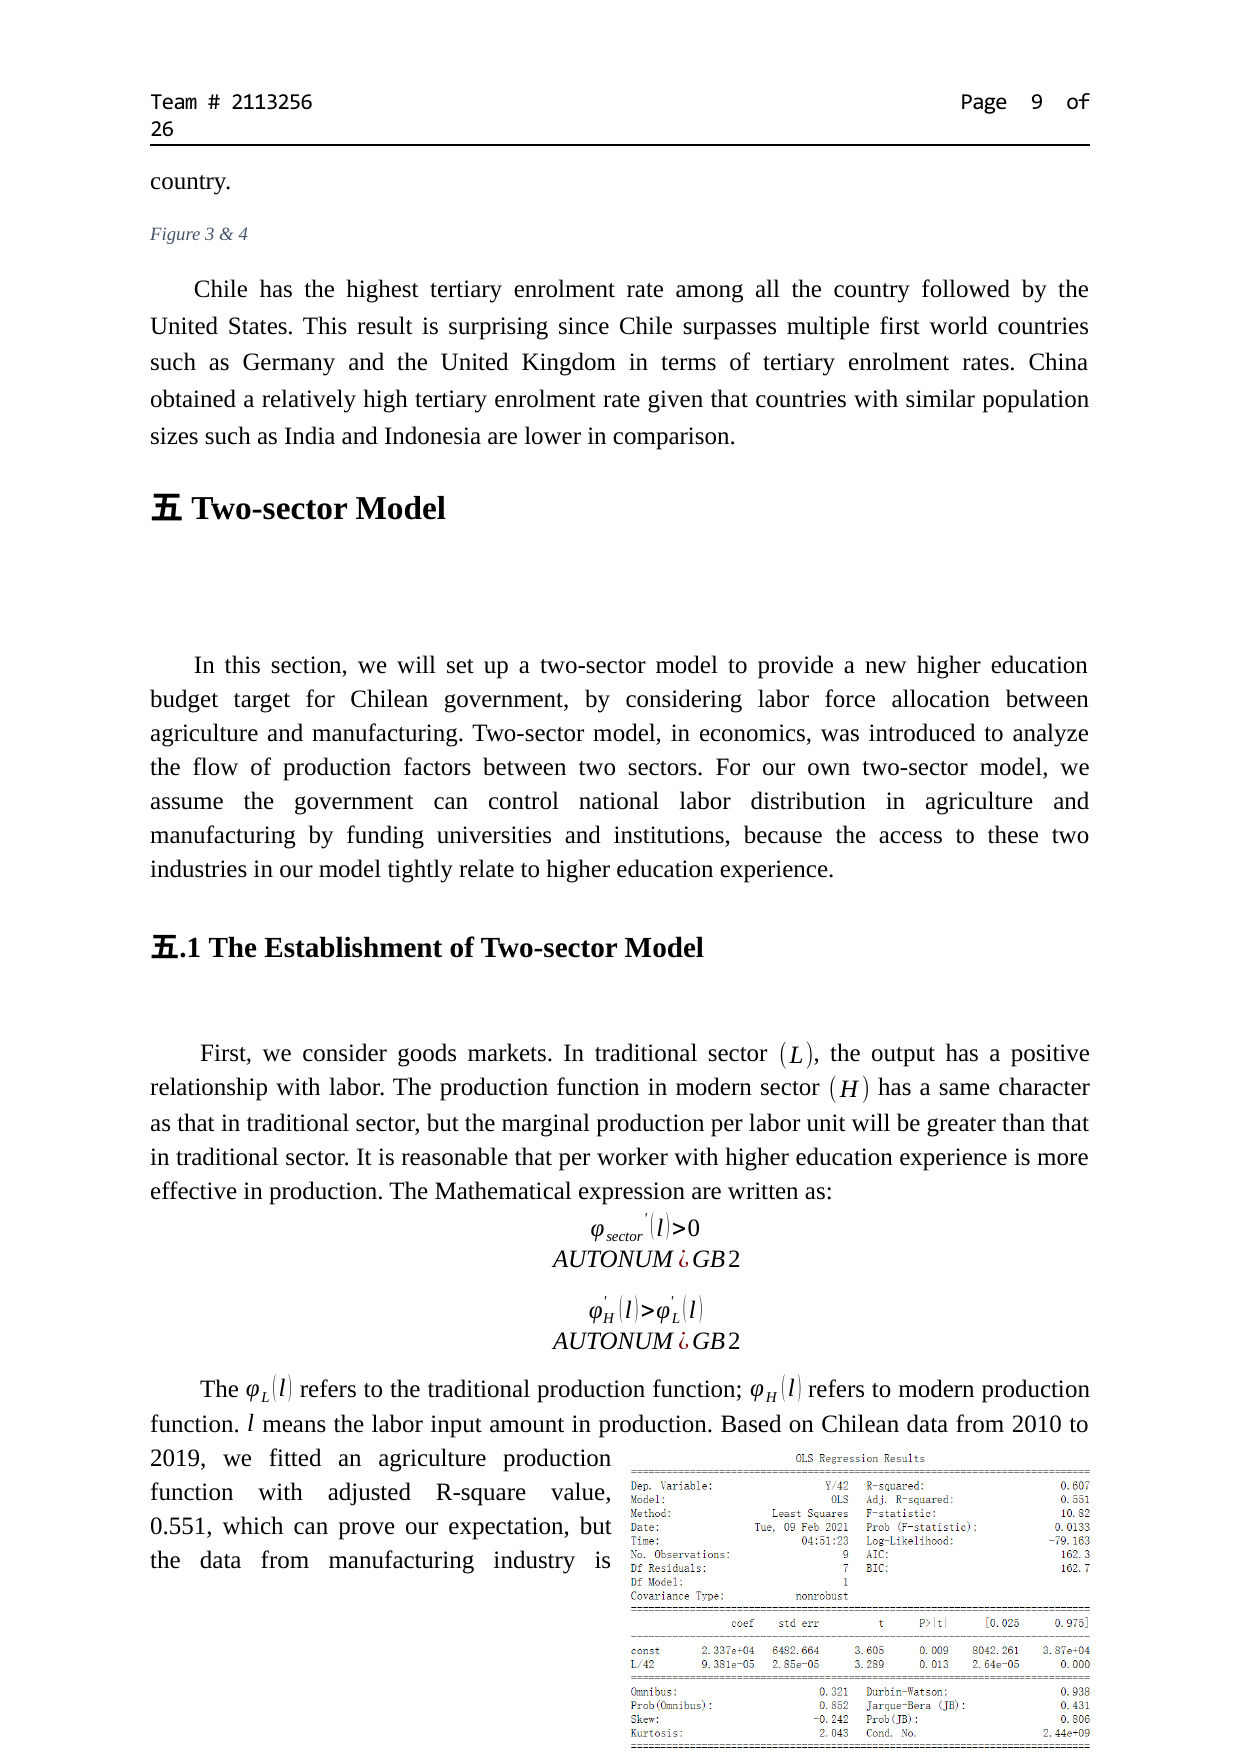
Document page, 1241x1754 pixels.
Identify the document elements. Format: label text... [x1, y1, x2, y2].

text First, we consider goods markets. In traditional sector , the output has a positive relationship with labor. The production function in modern sector has a same character as that in traditional sector, but the marginal production per labor unit will be greater than that in traditional sector. It is reasonable that per worker with higher education experience is more effective in production. The Mathematical expression are written as: [150, 1038, 1090, 1208]
picture [630, 1446, 1091, 1754]
subtitle The Establishment of Two-sector Model [150, 911, 1090, 979]
text In this section, we will set up a two-sector model to provide a new higher education budget target for Chilean government, by considering labor force allocation between agriculture and manufacturing. Two-sector model, in economics, was introduced to analyze the flow of production factors between two sectors. For our own two-sector model, we assume the government can control national labor distribution in agriculture and manufacturing by funding universities and institutions, because the access to these two industries in our model tightly relate to higher education experience. [150, 648, 1090, 886]
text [150, 1372, 1090, 1576]
text Chile has the highest tertiary enrolment rate among all the country followed by the United States. This result is surprising since Chile surpasses multiple first world countries such as Germany and the United Kingdom in terms of tertiary enrolment rates. China obtained a relatively high tertiary enrolment rate given that countries with similar population sizes such as India and Indonesia are lower in comparison. [150, 272, 1090, 452]
subtitle Two-sector Model [150, 471, 1090, 539]
